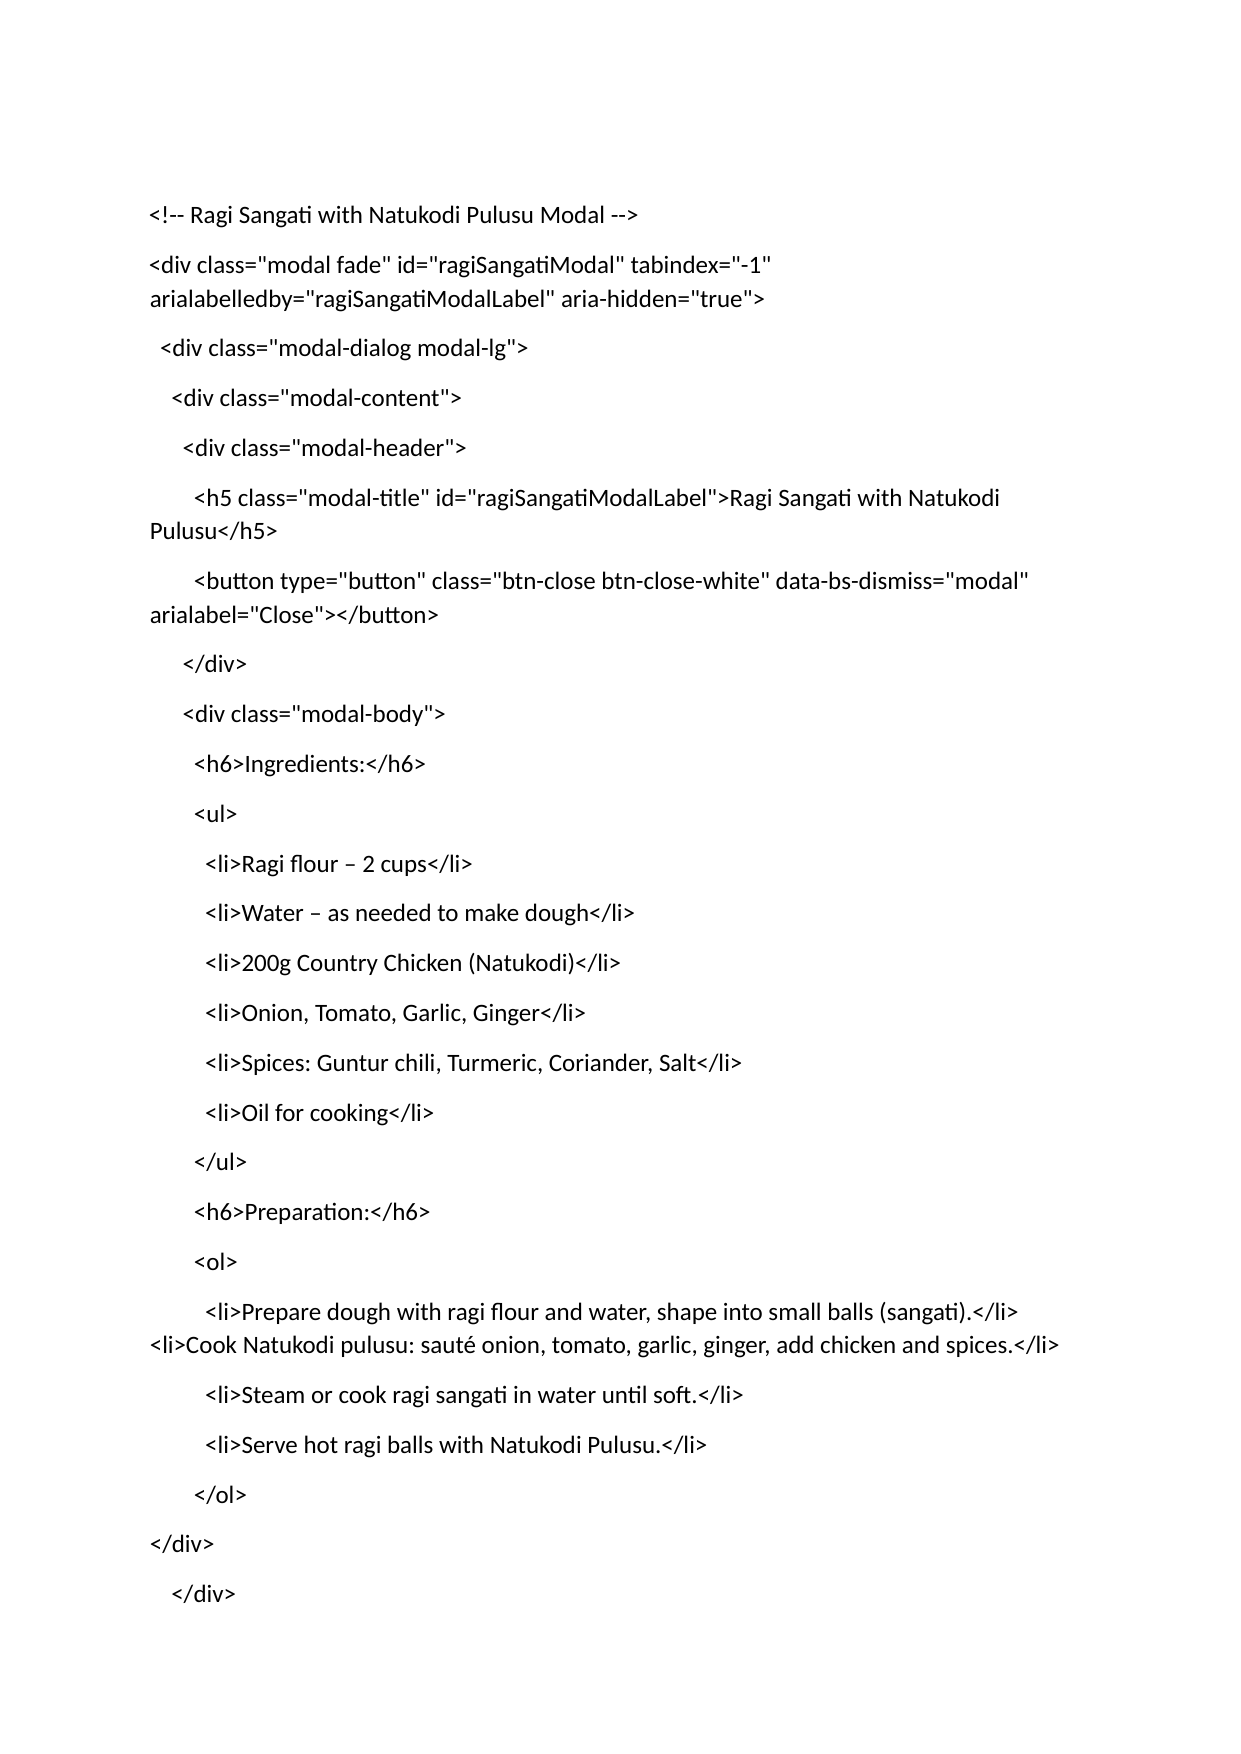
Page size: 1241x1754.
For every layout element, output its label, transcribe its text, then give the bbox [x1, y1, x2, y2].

text <li>Oil for cooking</li> [148, 1097, 1091, 1127]
text <li>Serve hot ragi balls with Natukodi Pulusu.</li> [148, 1429, 1091, 1459]
text <!-- Ragi Sangati with Natukodi Pulusu Modal --> [148, 199, 1091, 230]
text <div class="modal-header"> [148, 432, 1091, 463]
text <div class="modal-dialog modal-lg"> [148, 333, 1091, 363]
text <div class="modal-content"> [148, 382, 1091, 413]
text <h5 class="modal-title" id="ragiSangatiModalLabel">Ragi Sangati with Natukodi Pulusu</h5> [148, 482, 1091, 546]
text </ol> </div> [148, 1479, 319, 1559]
text <h6>Preparation:</h6> [148, 1196, 1091, 1227]
text </div> [148, 1578, 1091, 1608]
text </ul> [148, 1147, 1091, 1177]
text <li>Spices: Guntur chili, Turmeric, Coriander, Salt</li> [148, 1047, 1091, 1077]
text <li>Onion, Tomato, Garlic, Ginger</li> [148, 997, 1091, 1028]
text </div> [148, 649, 1091, 679]
text <ol> [148, 1246, 1091, 1277]
text <div class="modal fade" id="ragiSangatiModal" tabindex="-1" arialabelledby="ragiSangatiModalLabel" aria-hidden="true"> [148, 249, 1091, 313]
text <li>Ragi flour – 2 cups</li> [148, 848, 1091, 878]
text <li>Water – as needed to make dough</li> [148, 898, 1091, 928]
text <li>200g Country Chicken (Natukodi)</li> [148, 947, 1091, 978]
text <div class="modal-body"> [148, 698, 1091, 729]
text <button type="button" class="btn-close btn-close-white" data-bs-dismiss="modal" arialabel="Close"></button> [148, 565, 1091, 629]
text <li>Prepare dough with ragi flour and water, shape into small balls (sangati).</li> <li>Cook Natukodi pulusu: sauté onion, tomato, garlic, ginger, add chicken and spices.</li> [148, 1296, 1091, 1360]
text <li>Steam or cook ragi sangati in water until soft.</li> [148, 1379, 1091, 1410]
text <h6>Ingredients:</h6> [148, 748, 1091, 779]
text <ul> [148, 798, 1091, 828]
